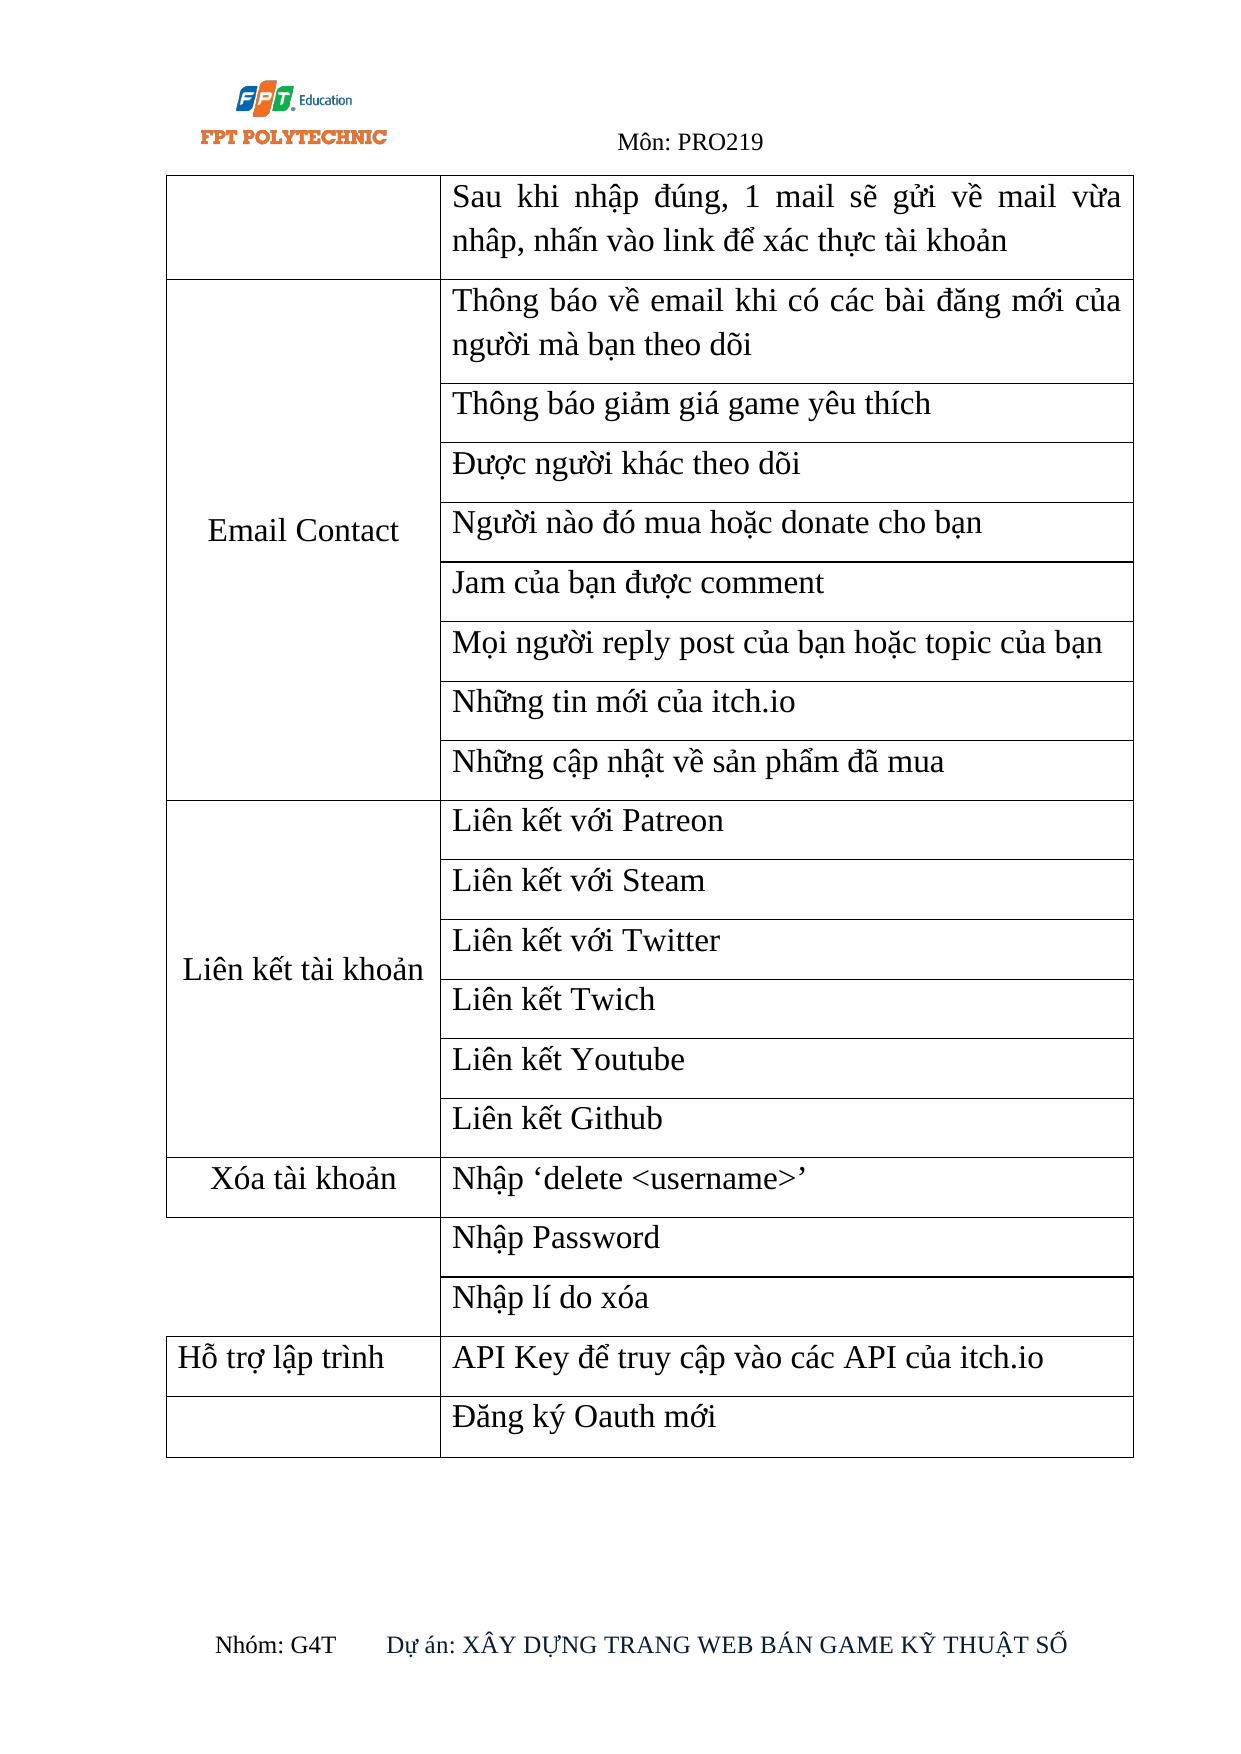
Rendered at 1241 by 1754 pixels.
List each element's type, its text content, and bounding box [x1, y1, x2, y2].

table_cell Thông báo giảm giá game yêu thích [441, 384, 1133, 442]
table_cell Liên kết với Steam [441, 860, 1133, 919]
table_cell Được người khác theo dõi [441, 443, 1133, 502]
table_cell API Key để truy cập vào các API của itch.io [441, 1337, 1133, 1396]
table_cell Liên kết tài khoản [167, 801, 440, 1157]
picture [194, 75, 393, 150]
table_cell Những cập nhật về sản phẩm đã mua [441, 741, 1133, 800]
table_cell Thông báo về email khi có các bài đăng mới của người mà bạn theo dõi [441, 280, 1133, 383]
table_cell Xóa tài khoản [167, 1158, 440, 1217]
table_cell Email Contact [167, 280, 440, 800]
table_cell Nhập Password [441, 1218, 1133, 1276]
table_cell Hỗ trợ lập trình [167, 1337, 440, 1396]
table_cell Liên kết Github [441, 1099, 1133, 1157]
table_cell Đăng ký Oauth mới [441, 1397, 1133, 1457]
table_cell Mọi người reply post của bạn hoặc topic của bạn [441, 622, 1133, 681]
table_cell Nhập lí do xóa [441, 1278, 1133, 1336]
table_cell Sau khi nhập đúng, 1 mail sẽ gửi về mail vừa nhâp, nhấn vào link để xác thực tài khoản [441, 176, 1133, 279]
table_cell [167, 1397, 440, 1457]
table_cell Liên kết Twich [441, 980, 1133, 1038]
table_cell Liên kết Youtube [441, 1039, 1133, 1098]
table_cell Liên kết với Patreon [441, 801, 1133, 859]
table_cell Nhập ‘delete <username>’ [441, 1158, 1133, 1217]
table_cell Người nào đó mua hoặc donate cho bạn [441, 503, 1133, 561]
table_cell Jam của bạn được comment [441, 563, 1133, 621]
table_cell Những tin mới của itch.io [441, 682, 1133, 740]
table_cell Liên kết với Twitter [441, 920, 1133, 978]
